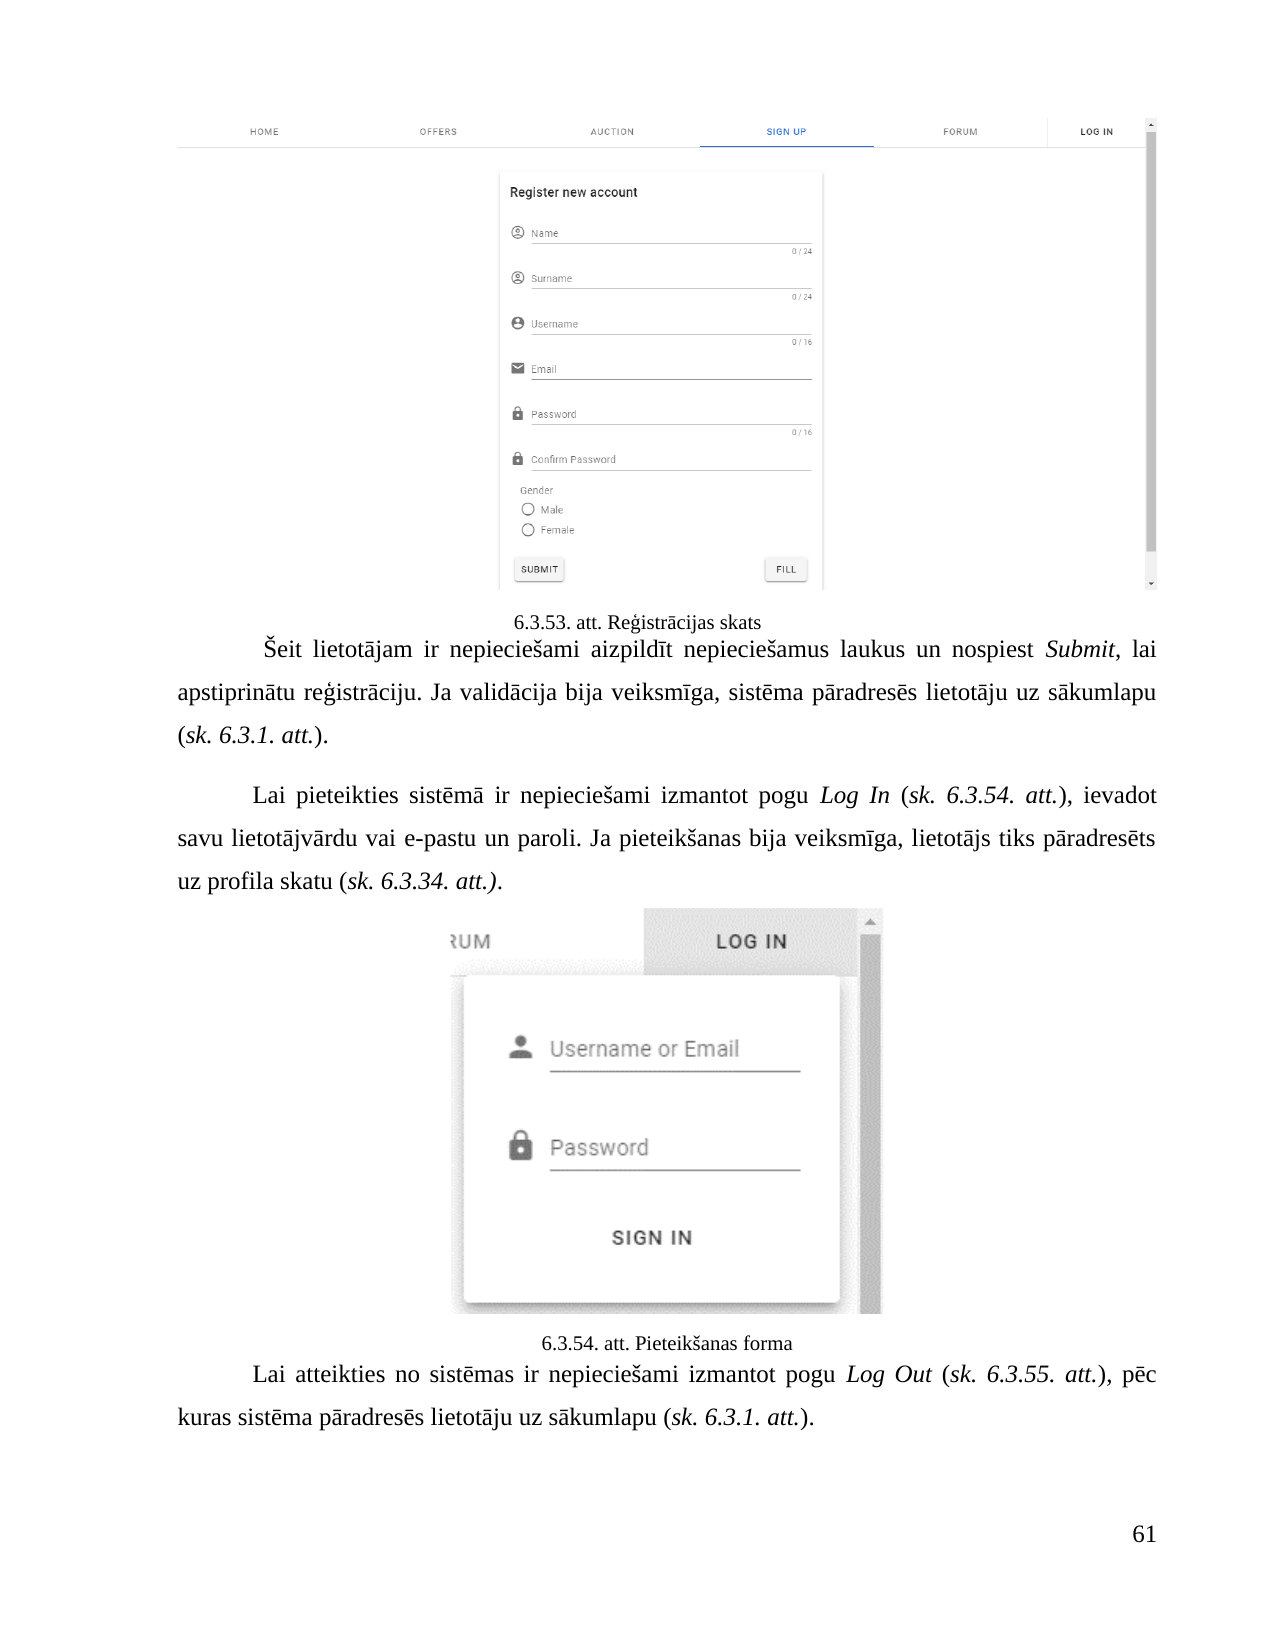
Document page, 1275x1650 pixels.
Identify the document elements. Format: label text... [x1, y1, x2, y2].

picture [450, 908, 884, 1314]
text Šeit lietotājam ir nepieciešami aizpildīt nepieciešamus laukus un nospiest Submit, lai apstiprinātu reģistrāciju. Ja validācija bija veiksmīga, sistēma pāradresēs lietotāju uz sākumlapu (sk. 6.3.1. att.). [177, 590, 1157, 749]
text Lai pieteikties sistēmā ir nepieciešami izmantot pogu Log In (sk. 6.3.54. att.), ievadot savu lietotājvārdu vai e-pastu un paroli. Ja pieteikšanas bija veiksmīga, lietotājs tiks pāradresēts uz profila skatu (sk. 6.3.34. att.). [177, 780, 1157, 895]
picture [177, 118, 1157, 590]
